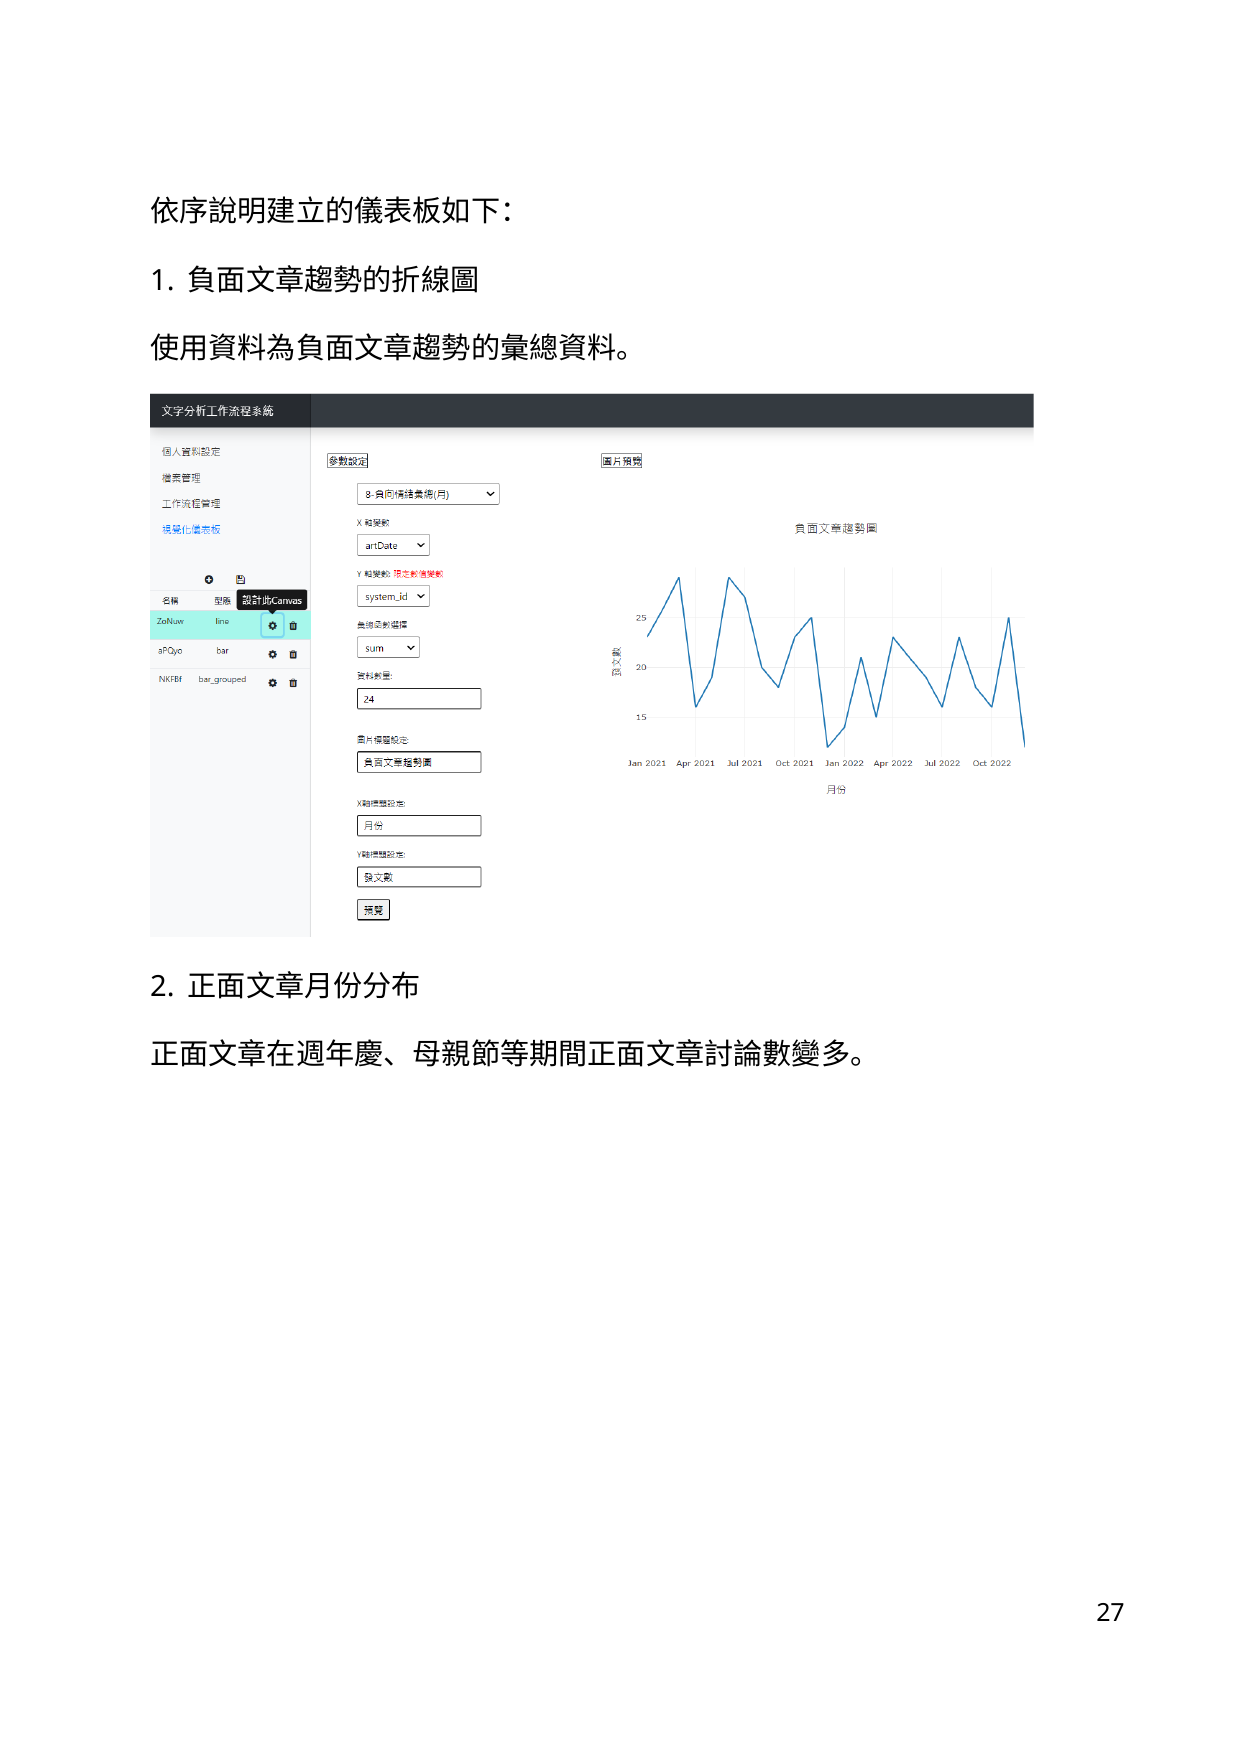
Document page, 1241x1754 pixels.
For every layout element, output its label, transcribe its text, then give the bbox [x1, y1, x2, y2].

list 正面文章月份分布 [150, 962, 959, 1004]
text 使用資料為負面文章趨勢的彙總資料。 [150, 325, 1110, 367]
text 正面文章在週年慶、母親節等期間正面文章討論數變多。 [150, 1031, 1095, 1073]
picture [150, 393, 1034, 937]
list 負面文章趨勢的折線圖 [150, 256, 959, 298]
text 依序說明建立的儀表板如下： [150, 187, 959, 230]
